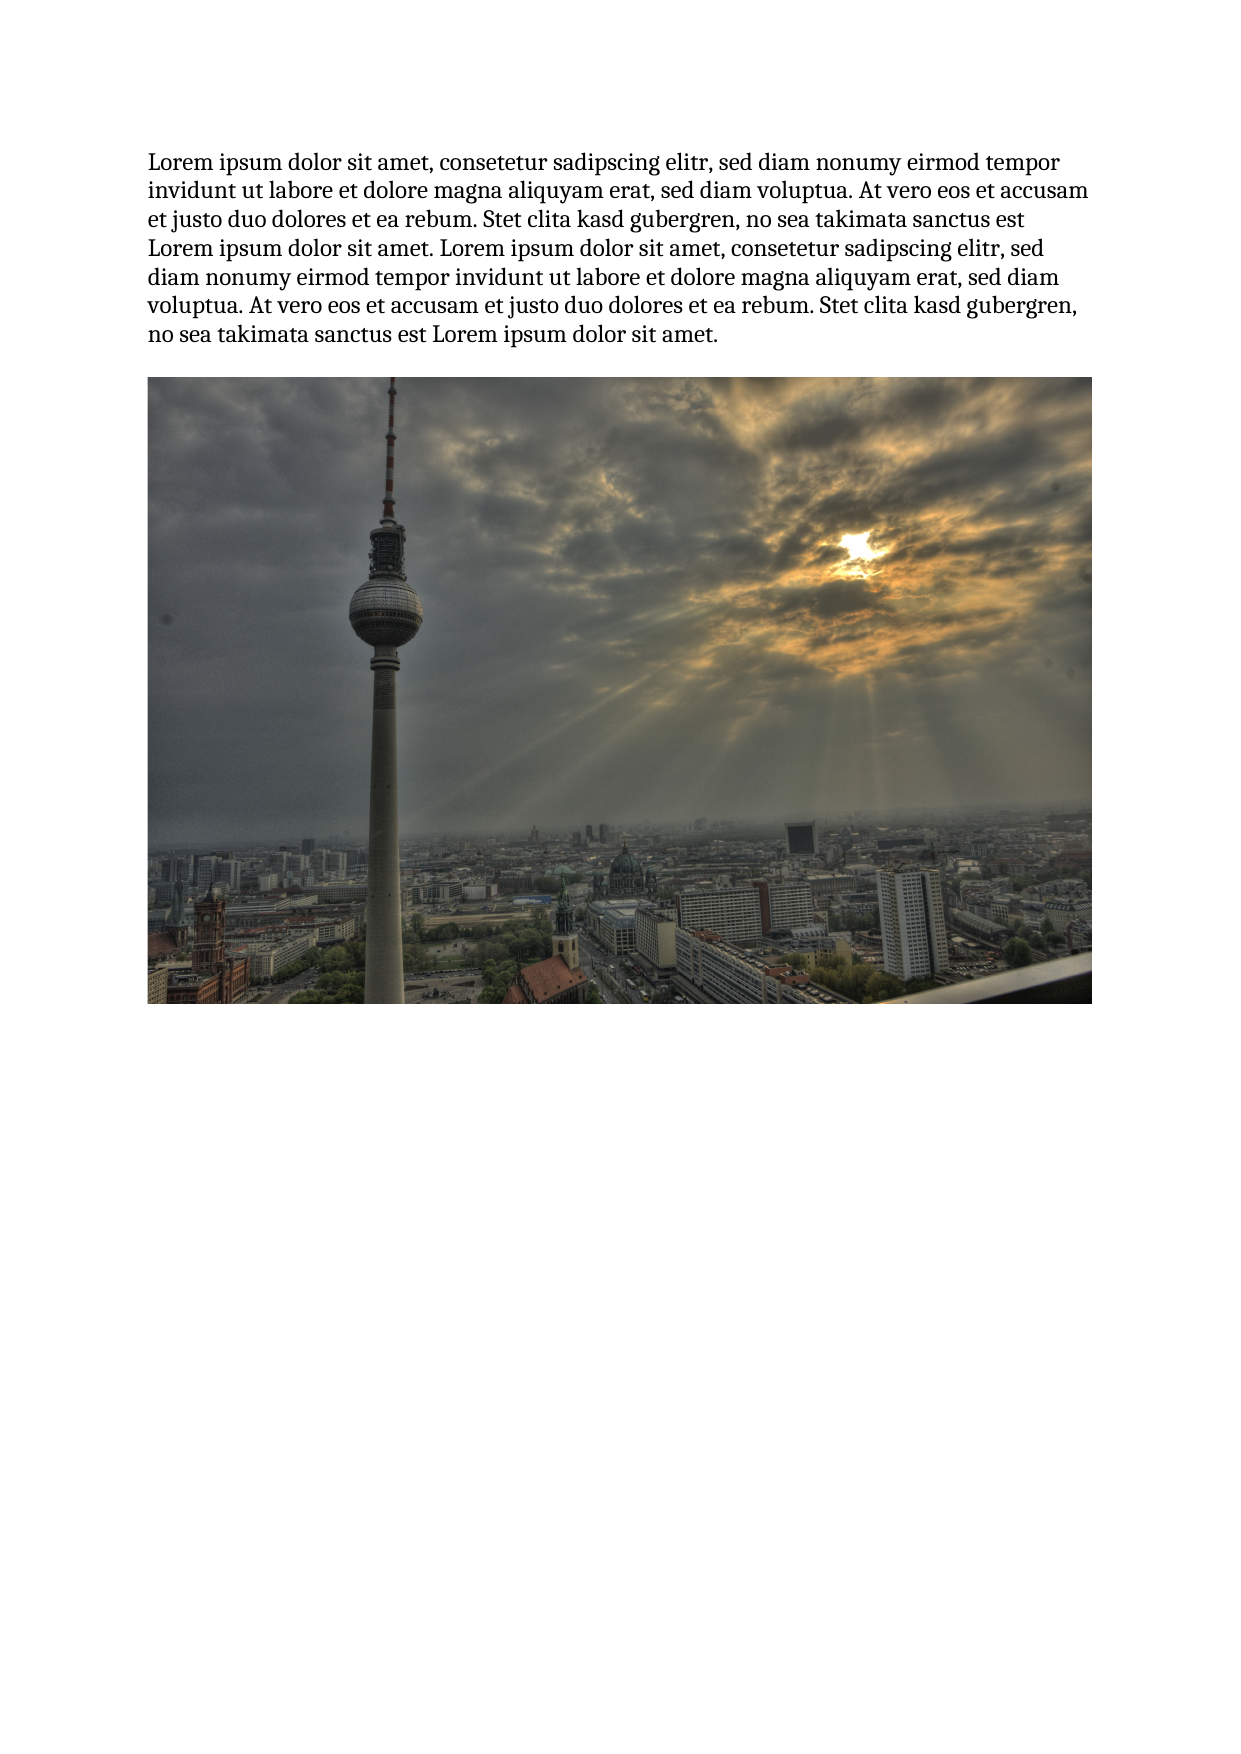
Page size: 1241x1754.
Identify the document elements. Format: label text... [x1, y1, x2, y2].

text Lorem ipsum dolor sit amet, consetetur sadipscing elitr, sed diam nonumy eirmod tempor invidunt ut labore et dolore magna aliquyam erat, sed diam voluptua. At vero eos et accusam et justo duo dolores et ea rebum. Stet clita kasd gubergren, no sea takimata sanctus est Lorem ipsum dolor sit amet. Lorem ipsum dolor sit amet, consetetur sadipscing elitr, sed diam nonumy eirmod tempor invidunt ut labore et dolore magna aliquyam erat, sed diam voluptua. At vero eos et accusam et justo duo dolores et ea rebum. Stet clita kasd gubergren, no sea takimata sanctus est Lorem ipsum dolor sit amet. [148, 148, 1093, 349]
picture [147, 377, 1092, 1004]
